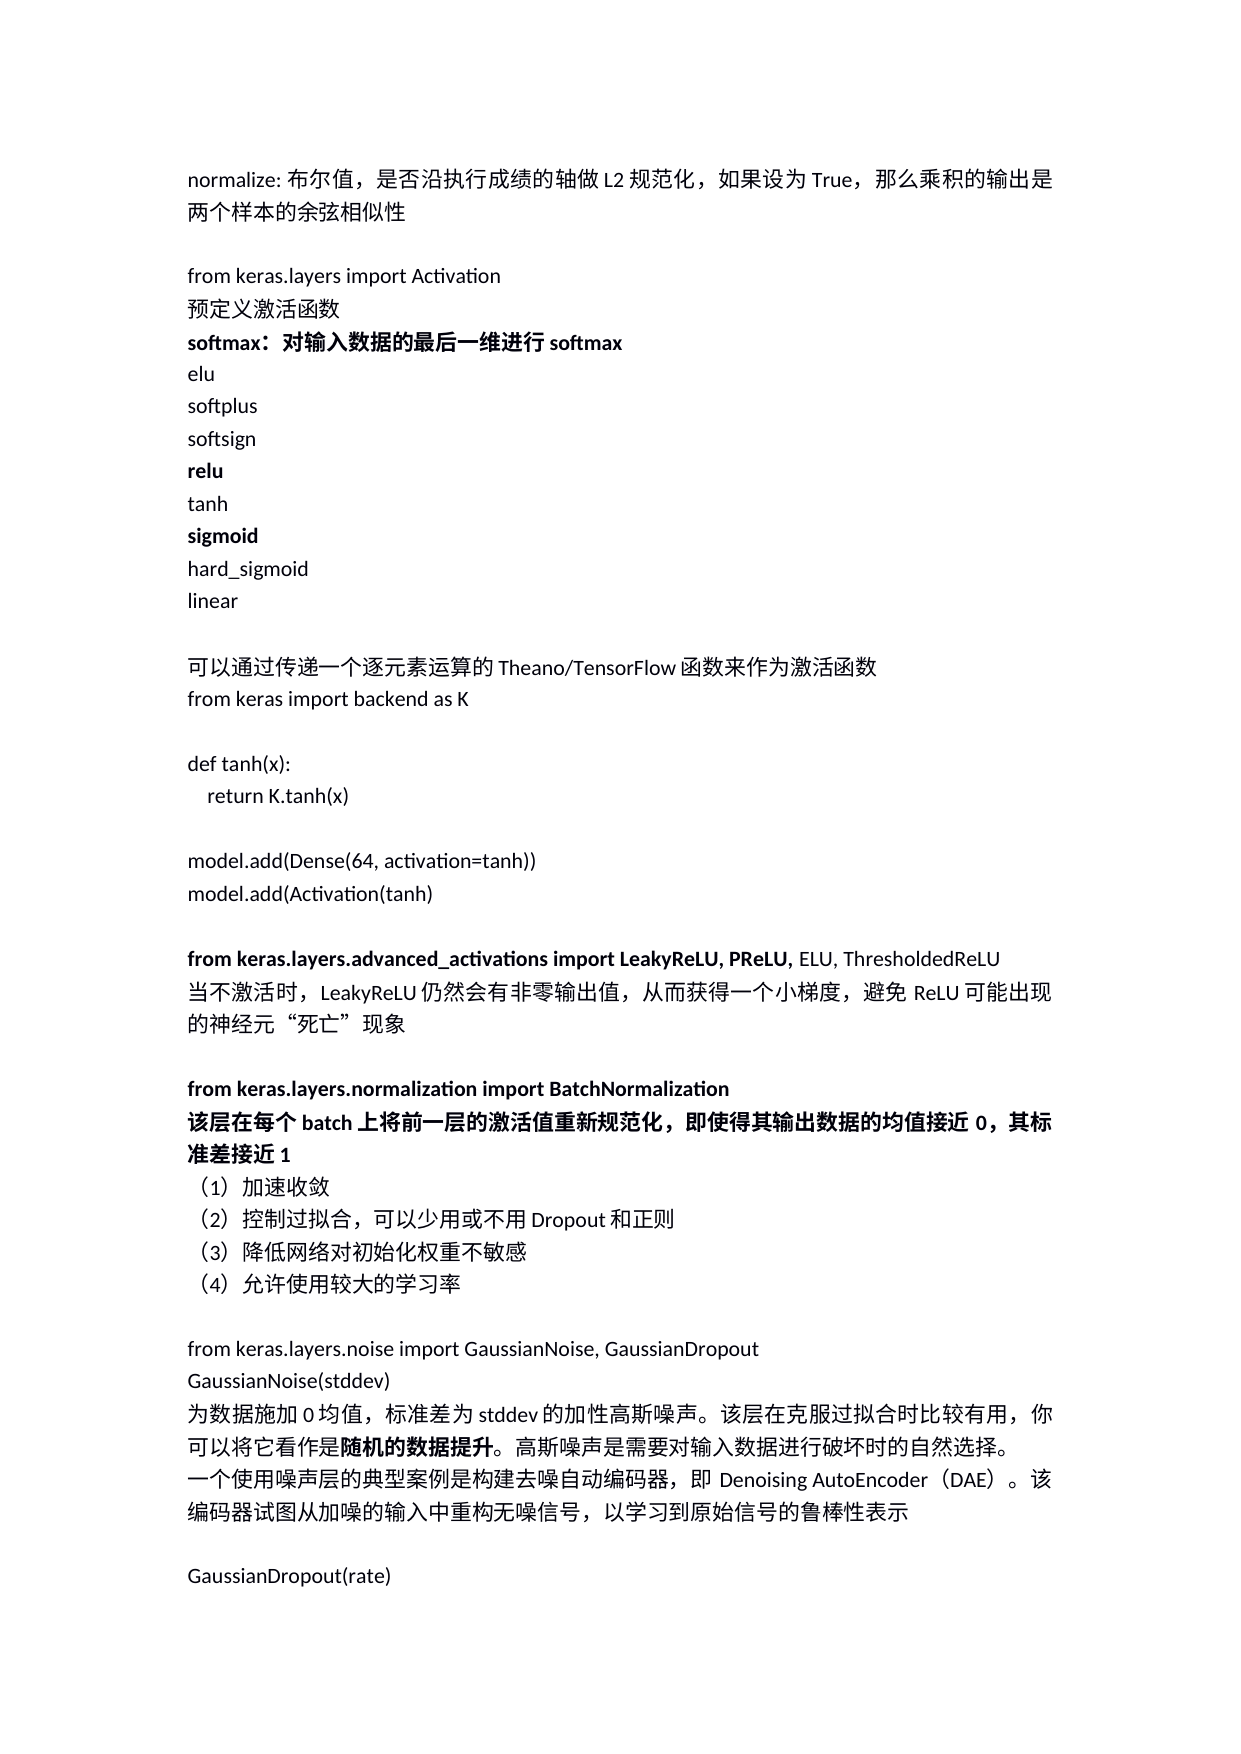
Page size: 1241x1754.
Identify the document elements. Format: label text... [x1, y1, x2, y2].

text softmax：对输入数据的最后一维进行softmax [187, 324, 1053, 357]
text 当不激活时，LeakyReLU仍然会有非零输出值，从而获得一个小梯度，避免ReLU可能出现的神经元“死亡”现象 [187, 974, 1053, 1039]
text GaussianNoise(stddev) [187, 1364, 1053, 1397]
text softplus [187, 389, 1053, 422]
text normalize: 布尔值，是否沿执行成绩的轴做L2规范化，如果设为True，那么乘积的输出是两个样本的余弦相似性 [187, 162, 1053, 227]
text from keras.layers.advanced_activations import LeakyReLU, PReLU, ELU, ThresholdedReLU [187, 942, 1053, 974]
text from keras import backend as K [187, 682, 1053, 714]
text 一个使用噪声层的典型案例是构建去噪自动编码器，即Denoising AutoEncoder（DAE）。该编码器试图从加噪的输入中重构无噪信号，以学习到原始信号的鲁棒性表示 [187, 1462, 1053, 1527]
text 为数据施加0均值，标准差为stddev的加性高斯噪声。该层在克服过拟合时比较有用，你可以将它看作是随机的数据提升。高斯噪声是需要对输入数据进行破坏时的自然选择。 [187, 1397, 1053, 1462]
text model.add(Dense(64, activation=tanh)) [187, 844, 1053, 877]
text return K.tanh(x) [187, 779, 1053, 812]
text hard_sigmoid [187, 552, 1053, 584]
text from keras.layers.noise import GaussianNoise, GaussianDropout [187, 1332, 1053, 1364]
text 可以通过传递一个逐元素运算的Theano/TensorFlow函数来作为激活函数 [187, 649, 1053, 682]
text def tanh(x): [187, 747, 1053, 779]
text linear [187, 584, 1053, 617]
text tanh [187, 487, 1053, 519]
text from keras.layers.normalization import BatchNormalization [187, 1072, 1053, 1104]
text （3）降低网络对初始化权重不敏感 [187, 1234, 1053, 1267]
text softsign [187, 422, 1053, 454]
text GaussianDropout(rate) [187, 1559, 1053, 1592]
text relu [187, 454, 1053, 487]
text elu [187, 357, 1053, 389]
text 预定义激活函数 [187, 292, 1053, 324]
text （1）加速收敛 [187, 1169, 1053, 1202]
text （2）控制过拟合，可以少用或不用Dropout和正则 [187, 1202, 1053, 1234]
text sigmoid [187, 519, 1053, 552]
text 该层在每个batch上将前一层的激活值重新规范化，即使得其输出数据的均值接近0，其标准差接近1 [187, 1104, 1053, 1169]
text （4）允许使用较大的学习率 [187, 1267, 1053, 1299]
text from keras.layers import Activation [187, 259, 1053, 292]
text model.add(Activation(tanh) [187, 877, 1053, 909]
